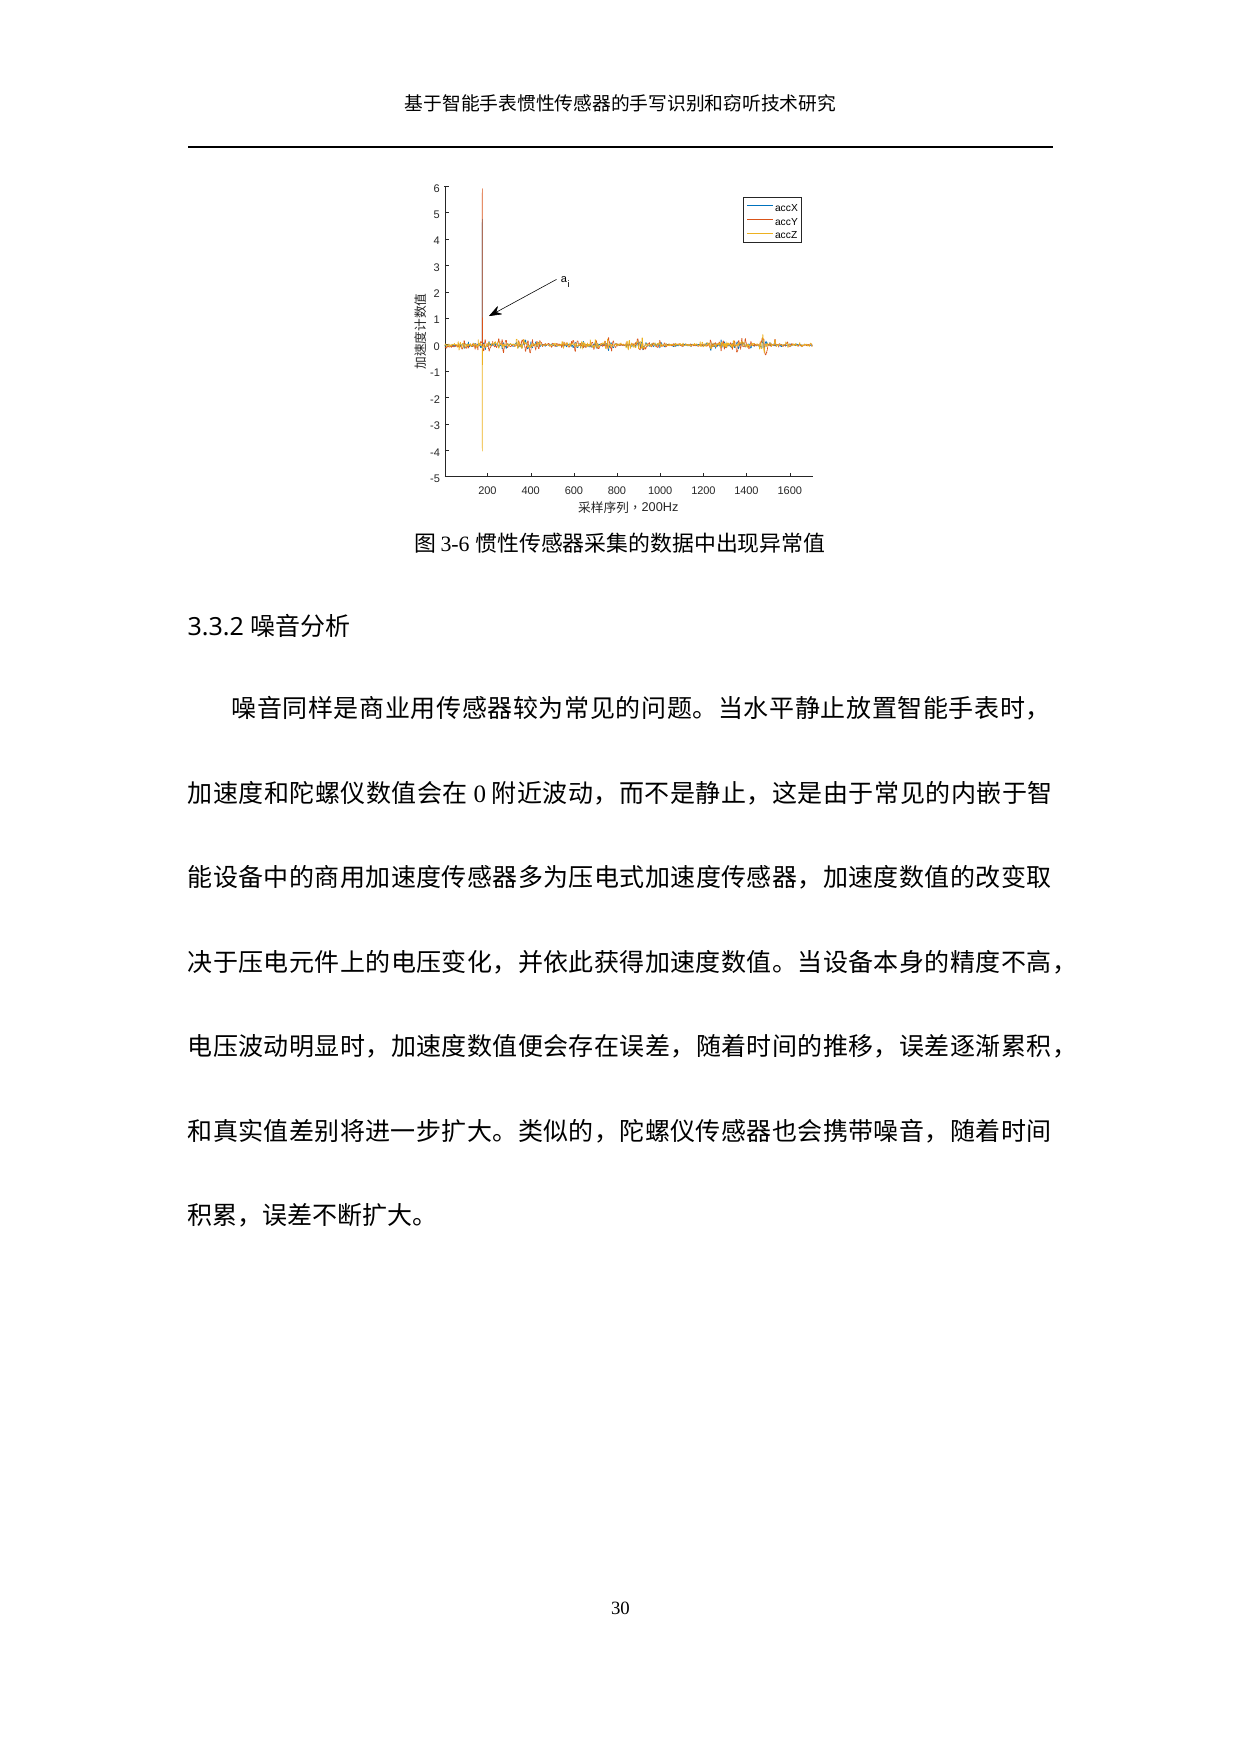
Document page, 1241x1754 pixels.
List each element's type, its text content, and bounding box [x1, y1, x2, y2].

subtitle 3.3.2 噪音分析 [187, 592, 1053, 657]
table_cell 图3-6 惯性传感器采集的数据中出现异常值 [188, 526, 1052, 567]
text 噪音同样是商业用传感器较为常见的问题。当水平静止放置智能手表时， 加速度和陀螺仪数值会在0附近波动，而不是静止，这是由于常见的内嵌于智能设备中的商用加速度传感器多为压电式加速度传感器，加速度数值的改变取决于压电元件上的电压变化，并依此获得加速度数值。当设备本身的精度不高，电压波动明显时，加速度数值便会存在误差，随着时间的推移，误差逐渐累积，和真实值差别将进一步扩大。类似的，陀螺仪传感器也会携带噪音，随着时间积累，误差不断扩大。 [187, 674, 1053, 1246]
table_header [188, 160, 1052, 526]
